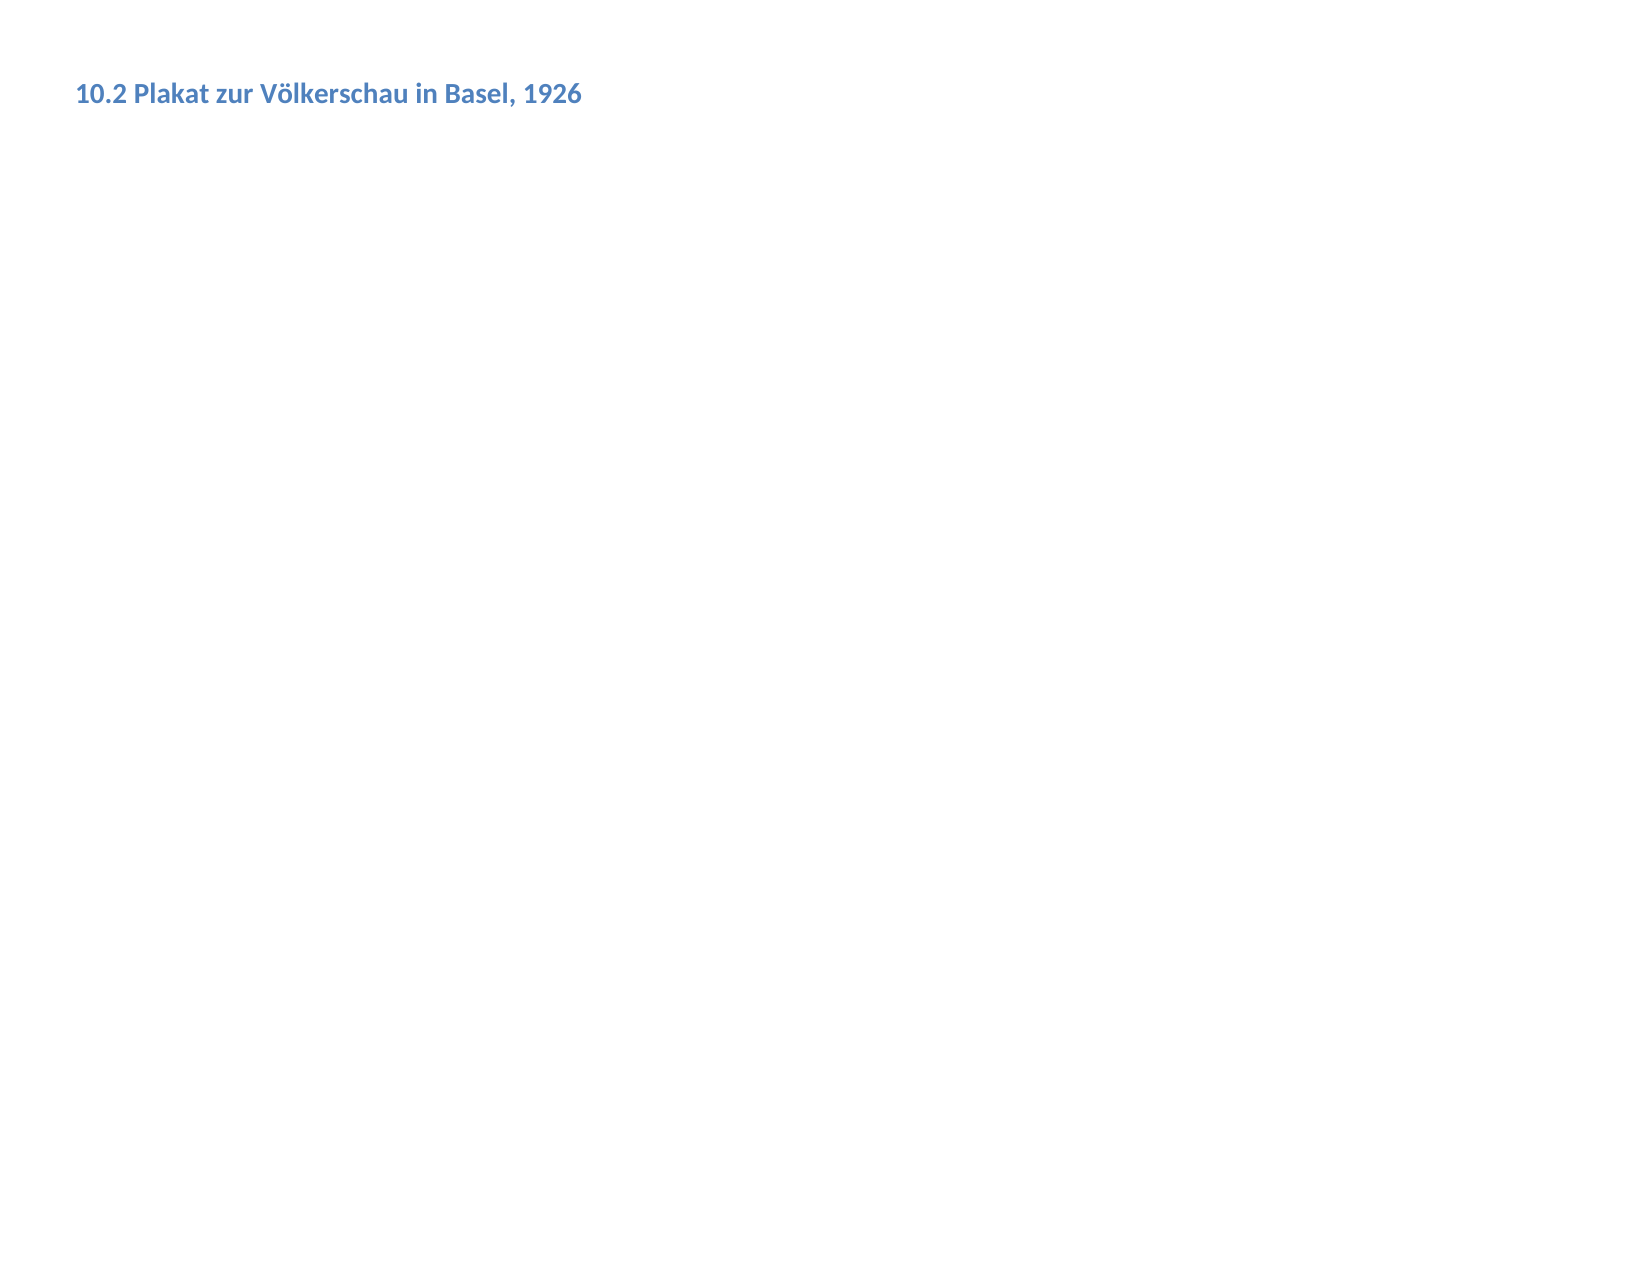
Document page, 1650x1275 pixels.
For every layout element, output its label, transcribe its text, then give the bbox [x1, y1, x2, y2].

subtitle 10.2 Plakat zur Völkerschau in Basel, 1926 [75, 75, 1575, 111]
